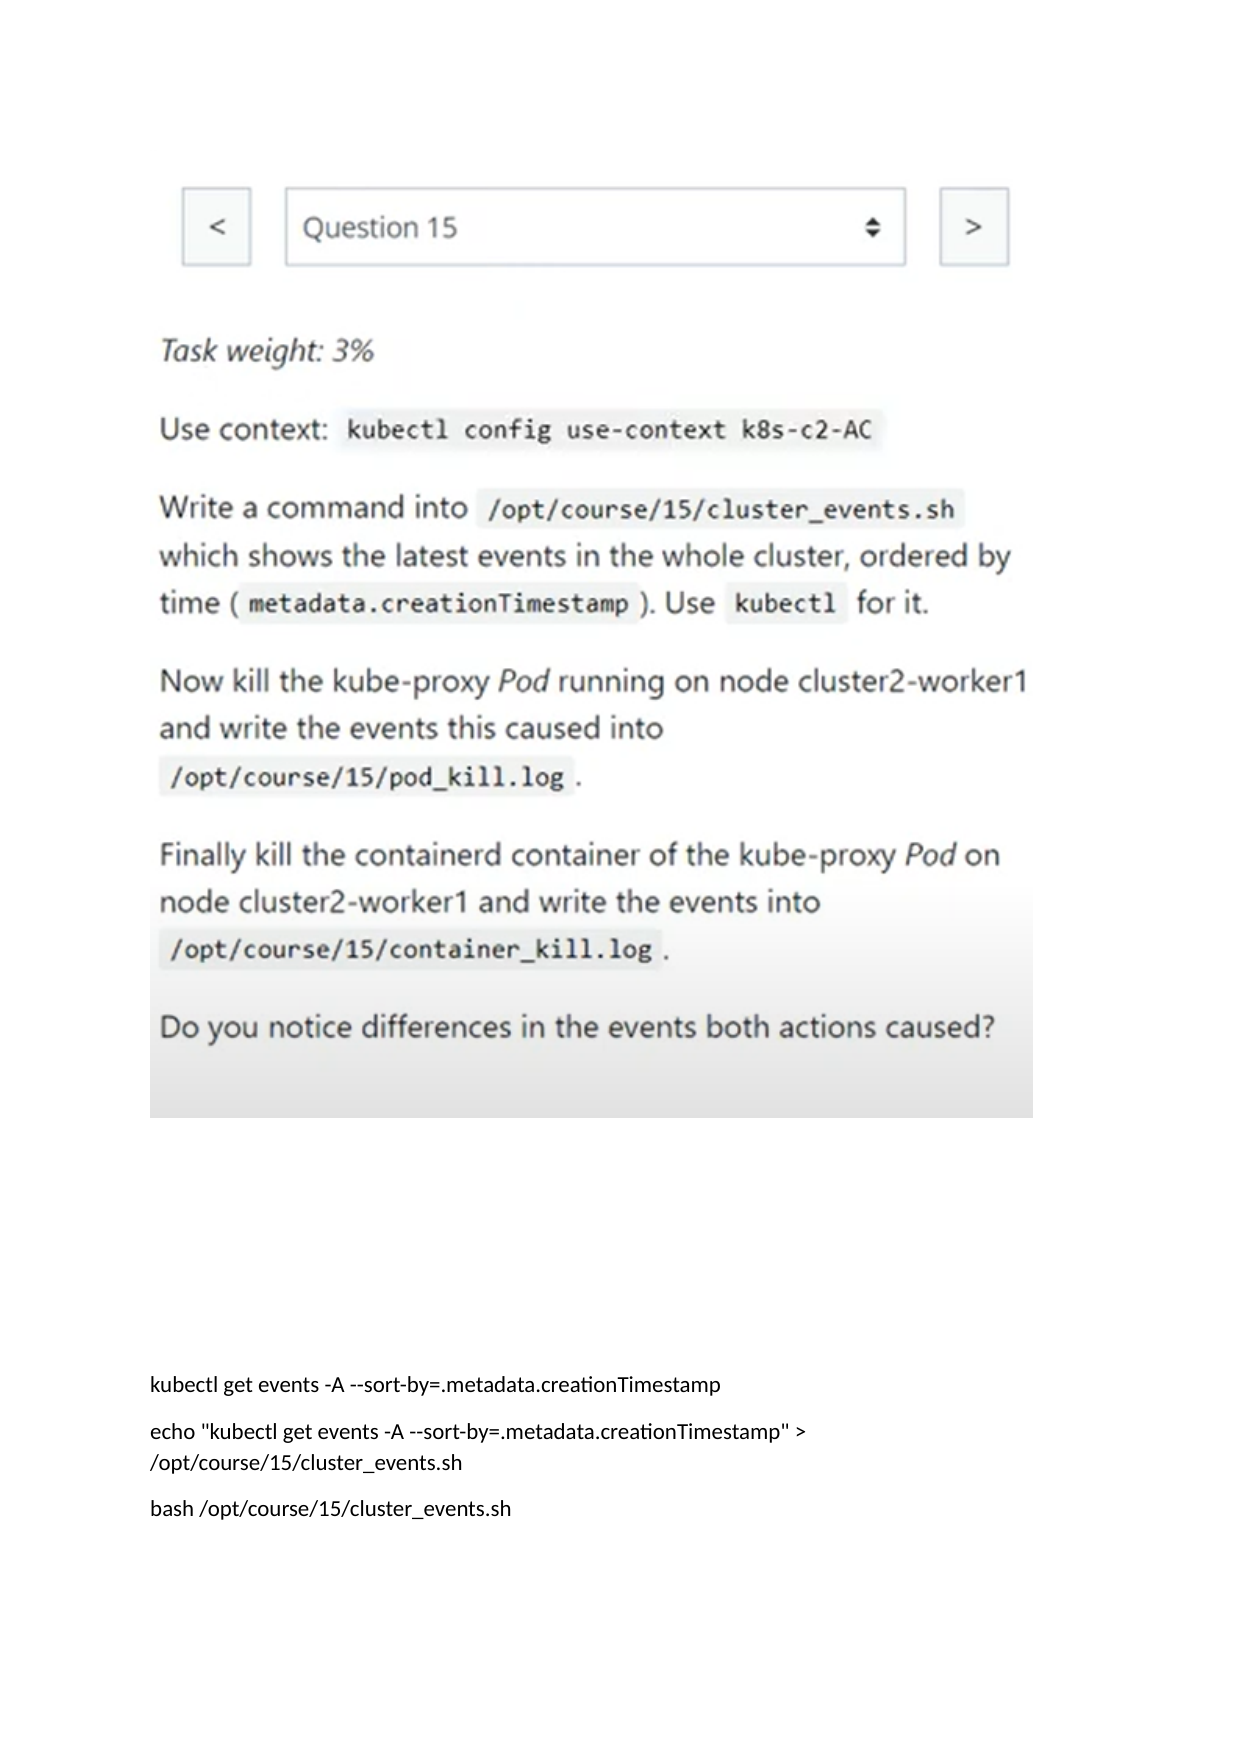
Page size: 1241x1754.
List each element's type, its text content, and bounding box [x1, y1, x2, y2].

text kubectl get events -A --sort-by=.metadata.creationTimestamp [150, 1371, 1090, 1398]
text bash /opt/course/15/cluster_events.sh [150, 1494, 1090, 1522]
picture [150, 150, 1033, 1118]
text echo "kubectl get events -A --sort-by=.metadata.creationTimestamp" > /opt/course/15/cluster_events.sh [150, 1417, 1090, 1476]
